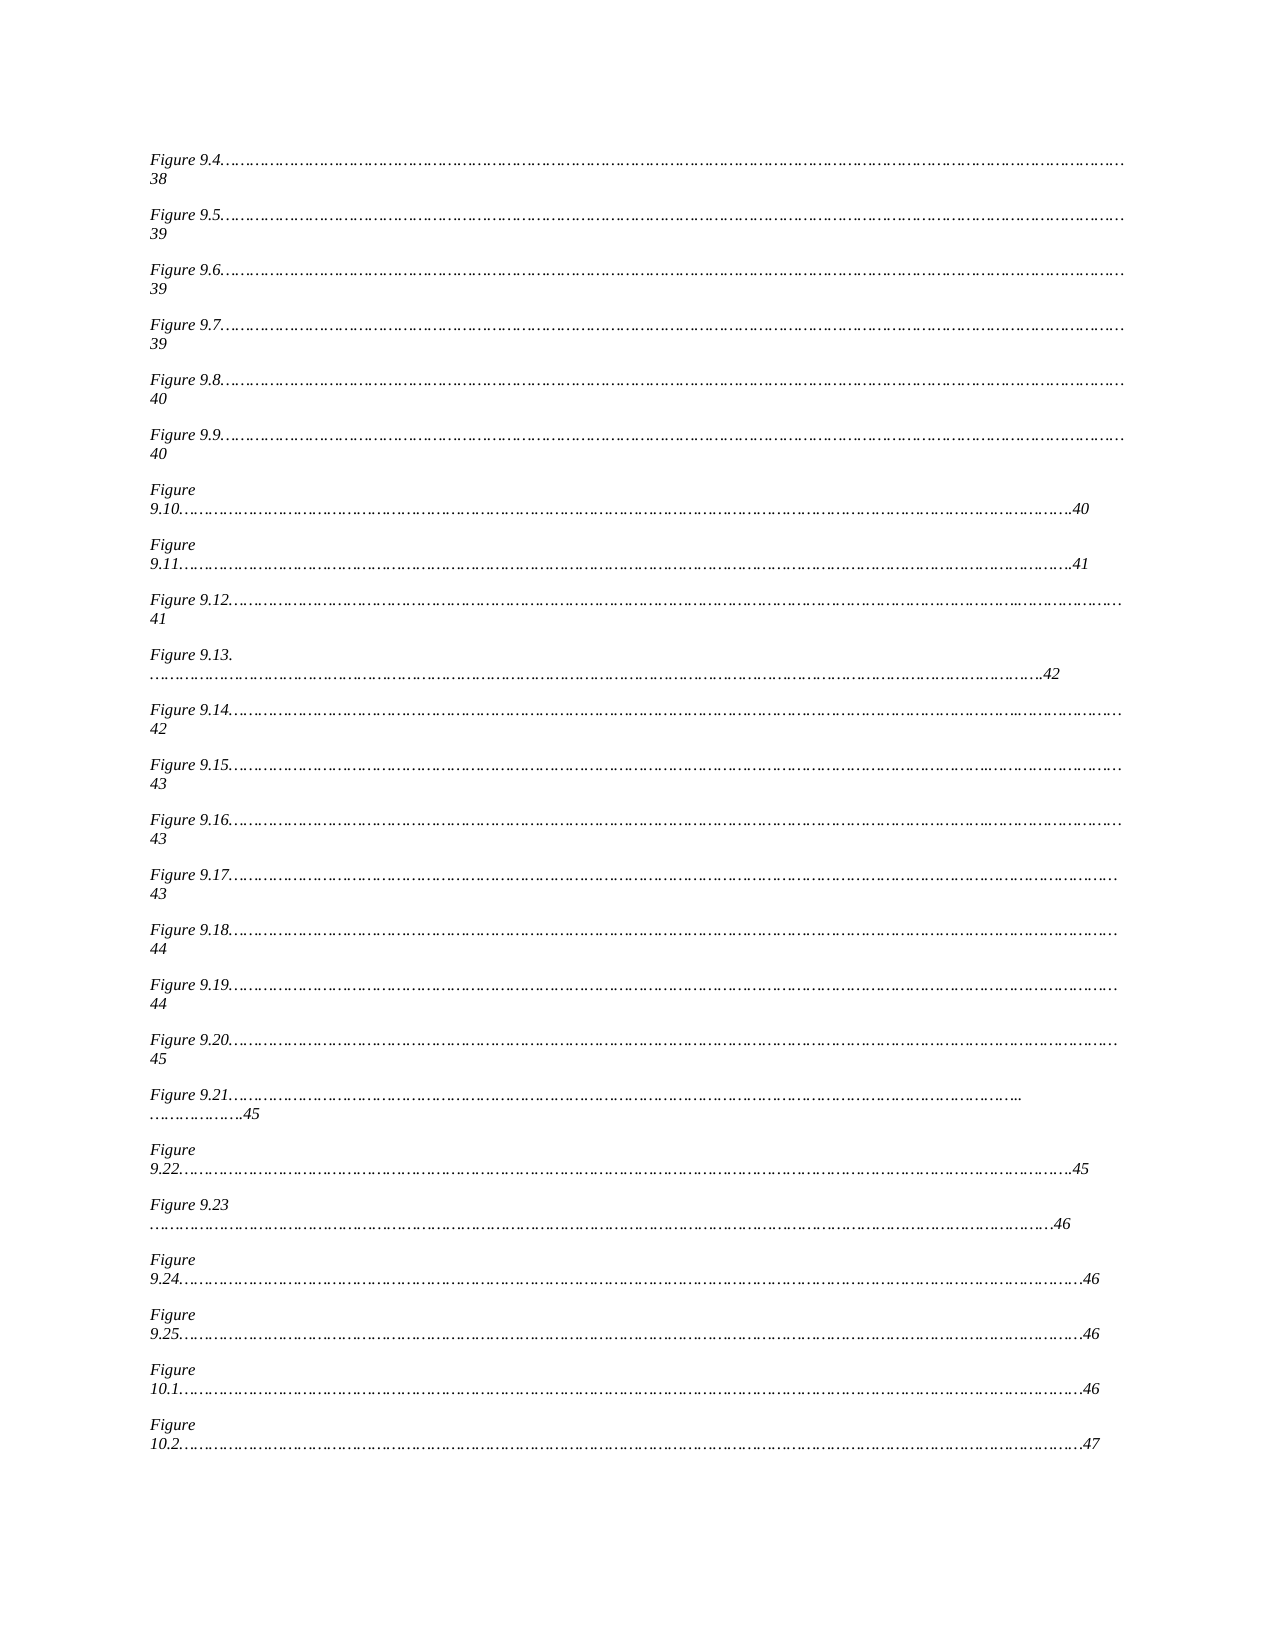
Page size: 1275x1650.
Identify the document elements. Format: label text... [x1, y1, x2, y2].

text Figure 9.16……………………………………………………………………………………………………………………………………….………………………43 [150, 810, 1125, 848]
text Figure 9.20………………………………………………………………………………………………………………………………………………………………45 [150, 1030, 1125, 1068]
text Figure 9.19………………………………………………………………………………………………………………………………………………………………44 [150, 975, 1125, 1013]
text Figure 9.23 …………………………………………………………………………………………………………………………………………………………………46 [150, 1195, 1125, 1233]
text Figure 9.7…………………………………………………………………………………………………………………………………………………………………39 [150, 315, 1125, 353]
text Figure 9.6…………………………………………………………………………………………………………………………………………………………………39 [150, 260, 1125, 298]
text Figure 9.5…………………………………………………………………………………………………………………………………………………………………39 [150, 205, 1125, 243]
text Figure 9.21……………………………………………………………………………………………………………………………………………..……………….45 [150, 1085, 1125, 1123]
text Figure 9.18………………………………………………………………………………………………………………………………………………………………44 [150, 920, 1125, 958]
text Figure 10.1…………………………………………………………………………………………………………………………………………………………………46 [150, 1360, 1125, 1398]
text Figure 9.10……………………………………………………………………………………………………………………………………………………………….40 [150, 480, 1125, 518]
text Figure 10.2…………………………………………………………………………………………………………………………………………………………………47 [150, 1415, 1125, 1453]
text Figure 9.24…………………………………………………………………………………………………………………………………………………………………46 [150, 1250, 1125, 1288]
text Figure 9.14…………………………………………………………………………………………………………………………………………….…………………42 [150, 700, 1125, 738]
text Figure 9.11……………………………………………………………………………………………………………………………………………………………….41 [150, 535, 1125, 573]
text Figure 9.12…………………………………………………………………………………………………………………………………………….…………………41 [150, 590, 1125, 628]
text Figure 9.17………………………………………………………………………………………………………………………………………………………………43 [150, 865, 1125, 903]
text Figure 9.9…………………………………………………………………………………………………………………………………………………………………40 [150, 425, 1125, 463]
text Figure 9.15……………………………………………………………………………………………………………………………………….………………………43 [150, 755, 1125, 793]
text Figure 9.8…………………………………………………………………………………………………………………………………………………………………40 [150, 370, 1125, 408]
text Figure 9.4…………………………………………………………………………………………………………………………………………………………………38 [150, 150, 1125, 188]
text Figure 9.22……………………………………………………………………………………………………………………………………………………………….45 [150, 1140, 1125, 1178]
text Figure 9.13.……………………………………………………………………………………………………………………………………………………………….42 [150, 645, 1125, 683]
text Figure 9.25…………………………………………………………………………………………………………………………………………………………………46 [150, 1305, 1125, 1343]
